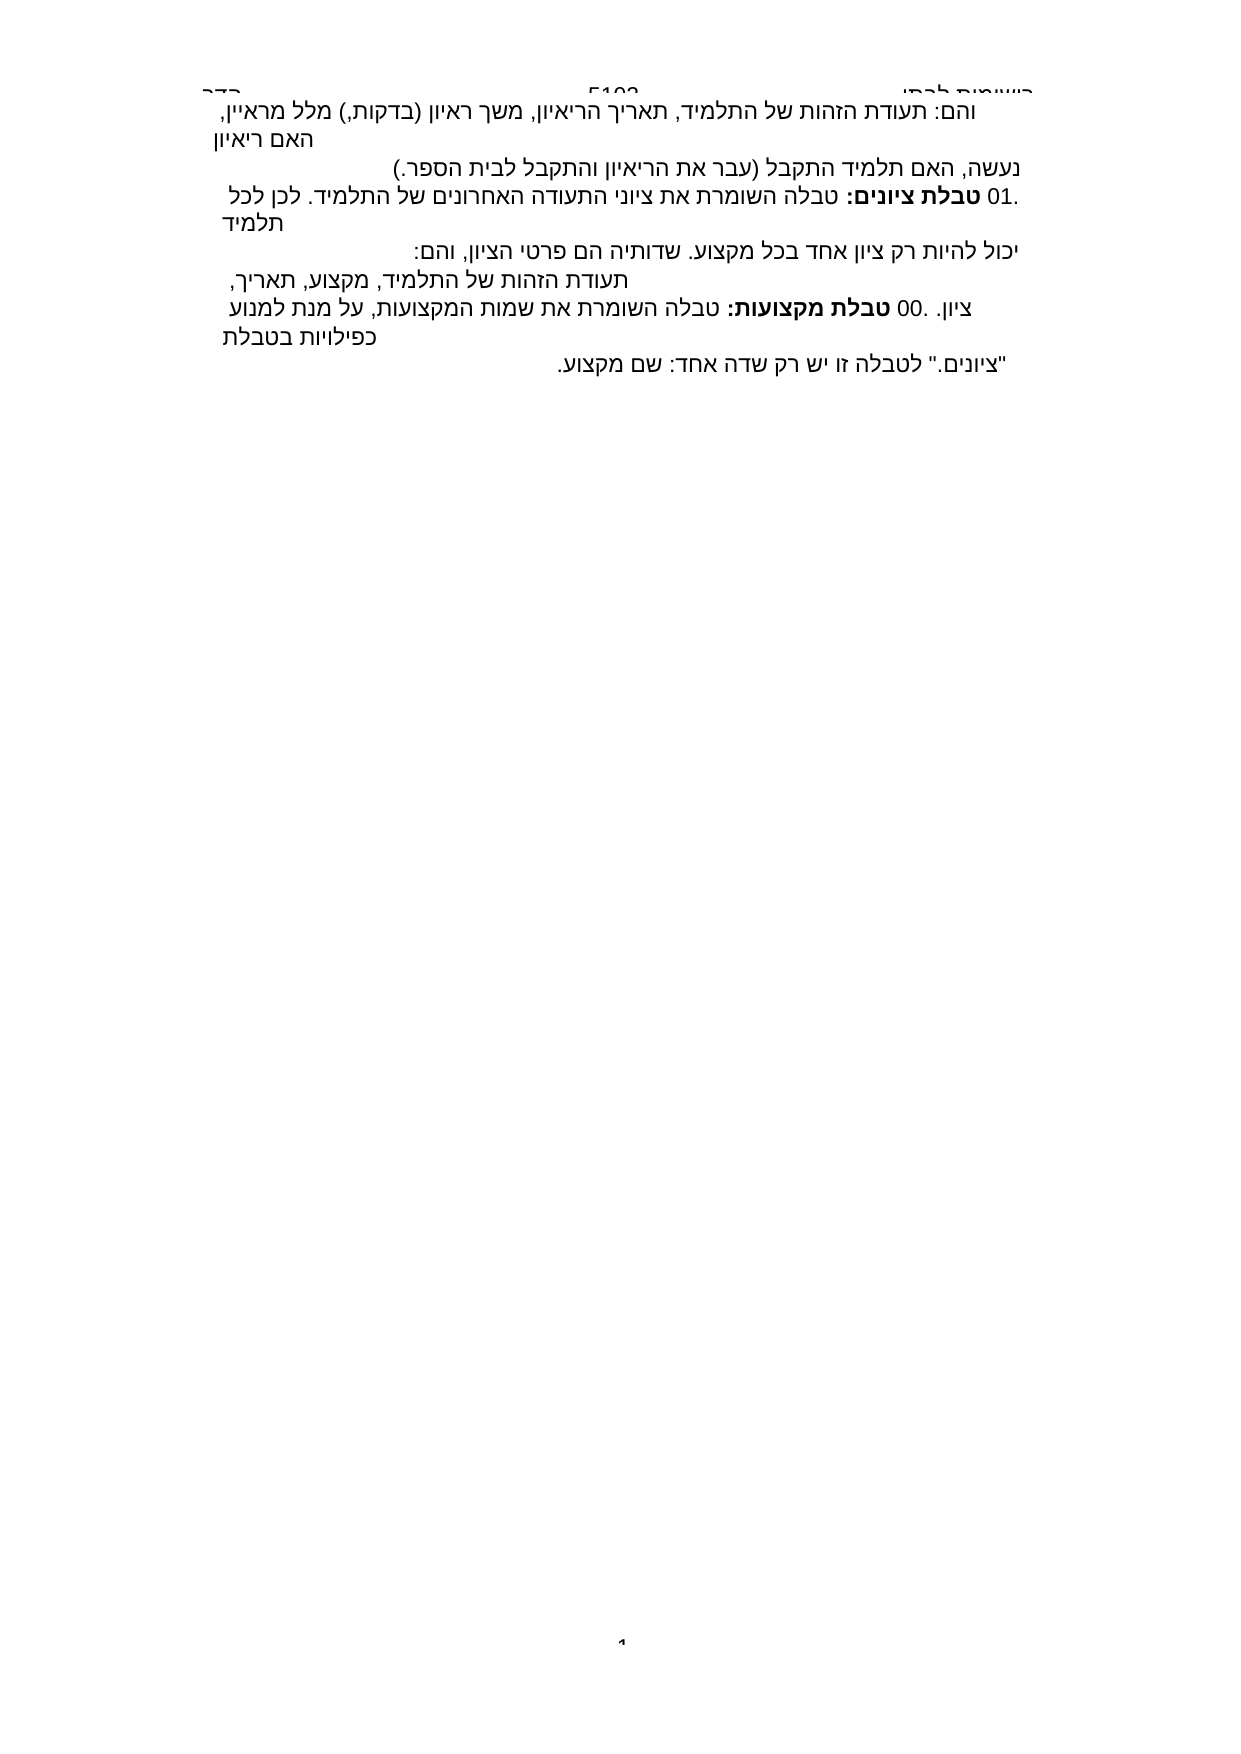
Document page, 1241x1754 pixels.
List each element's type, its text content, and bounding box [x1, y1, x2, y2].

text .01 טבלת ציונים: טבלה השומרת את ציוני התעודה האחרונים של התלמיד. לכן לכל תלמיד [222, 183, 1065, 236]
text תעודת הזהות של התלמיד, מקצוע, תאריך, ציון. .00 טבלת מקצועות: טבלה השומרת את שמות המקצועות, על מנת למנוע כפילויות בטבלת [223, 267, 1018, 350]
text יכול להיות רק ציון אחד בכל מקצוע. שדותיה הם פרטי הציון, והם: [413, 238, 1065, 264]
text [213, 98, 980, 153]
text נעשה, האם תלמיד התקבל (עבר את הריאיון והתקבל לבית הספר.) [393, 155, 1065, 181]
text "ציונים." לטבלה זו יש רק שדה אחד: שם מקצוע. [557, 352, 1065, 378]
